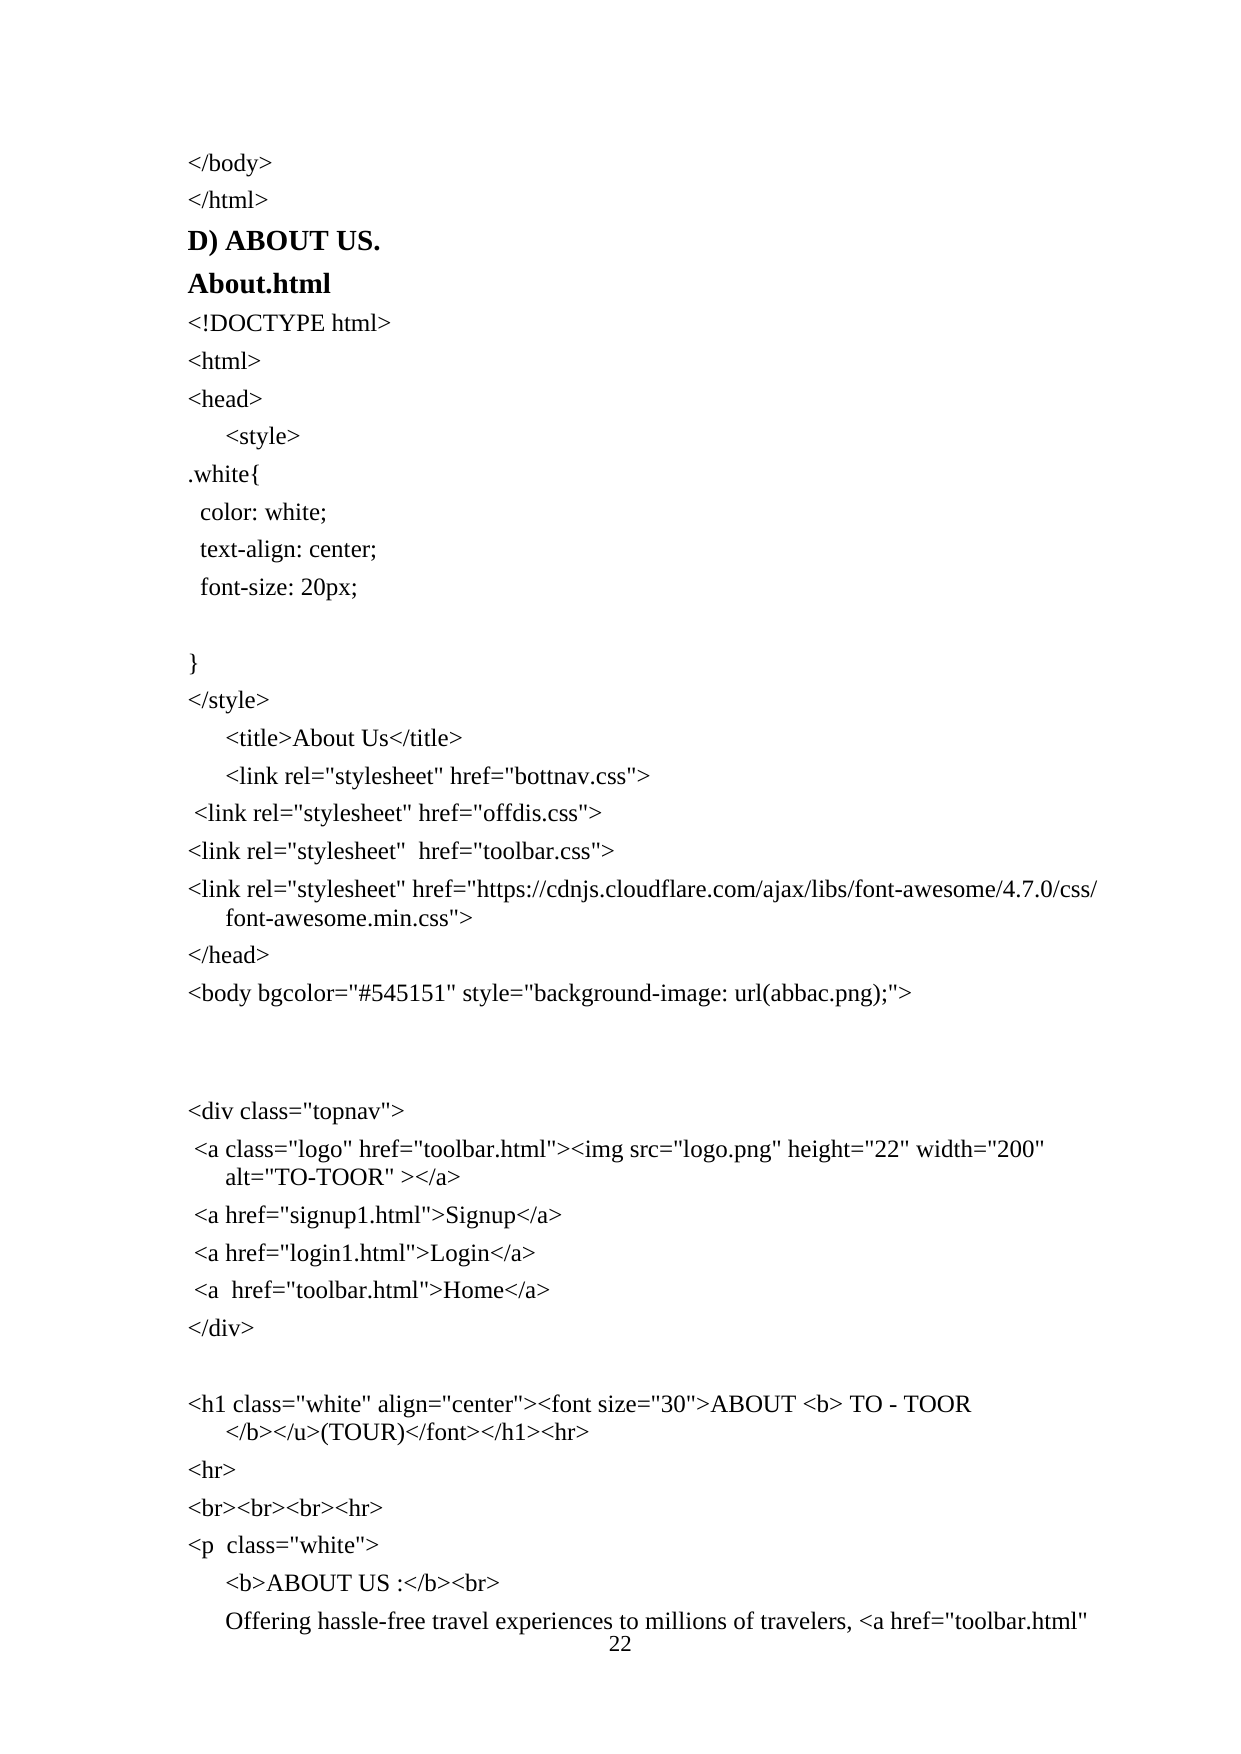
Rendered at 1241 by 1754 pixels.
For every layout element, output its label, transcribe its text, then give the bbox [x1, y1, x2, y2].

subtitle <br><br><br><hr> [187, 1493, 1140, 1522]
subtitle <link rel="stylesheet" href="bottnav.css"> [187, 761, 1140, 789]
subtitle <a href="toolbar.html">Home</a> [187, 1276, 1140, 1304]
subtitle </div> [187, 1313, 1140, 1342]
subtitle </html> [187, 186, 1140, 214]
subtitle About.html [187, 266, 1140, 299]
subtitle font-size: 20px; [187, 572, 1140, 601]
subtitle <body bgcolor="#545151" style="background-image: url(abbac.png);"> [187, 978, 1140, 1007]
subtitle <div class="topnav"> [187, 1096, 1140, 1125]
subtitle .white{ [187, 459, 1140, 488]
subtitle <b>ABOUT US :</b><br> [187, 1568, 1140, 1597]
subtitle <p class="white"> [187, 1531, 1140, 1559]
subtitle <link rel="stylesheet" href="offdis.css"> [187, 798, 1140, 827]
subtitle <html> [187, 346, 1140, 375]
subtitle <h1 class="white" align="center"><font size="30">ABOUT <b> TO - TOOR </b></u>(TOUR)</font></h1><hr> [187, 1389, 1140, 1446]
subtitle text-align: center; [187, 534, 1140, 563]
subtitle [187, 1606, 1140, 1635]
subtitle </style> [187, 685, 1140, 714]
subtitle </body> [187, 148, 1140, 177]
subtitle ABOUT US. [187, 223, 1140, 257]
subtitle <link rel="stylesheet" href="https://cdnjs.cloudflare.com/ajax/libs/font-awesome/4.7.0/css/font-awesome.min.css"> [187, 874, 1140, 931]
subtitle </head> [187, 940, 1140, 969]
subtitle <title>About Us</title> [187, 723, 1140, 752]
subtitle <link rel="stylesheet" href="toolbar.css"> [187, 836, 1140, 865]
subtitle <a href="login1.html">Login</a> [187, 1238, 1140, 1267]
subtitle <head> [187, 384, 1140, 412]
subtitle <a href="signup1.html">Signup</a> [187, 1200, 1140, 1229]
subtitle <!DOCTYPE html> [187, 308, 1140, 337]
subtitle <style> [187, 421, 1140, 450]
subtitle <a class="logo" href="toolbar.html"><img src="logo.png" height="22" width="200" alt="TO-TOOR" ></a> [187, 1134, 1140, 1191]
subtitle <hr> [187, 1455, 1140, 1484]
subtitle } [187, 648, 1140, 676]
subtitle color: white; [187, 497, 1140, 526]
